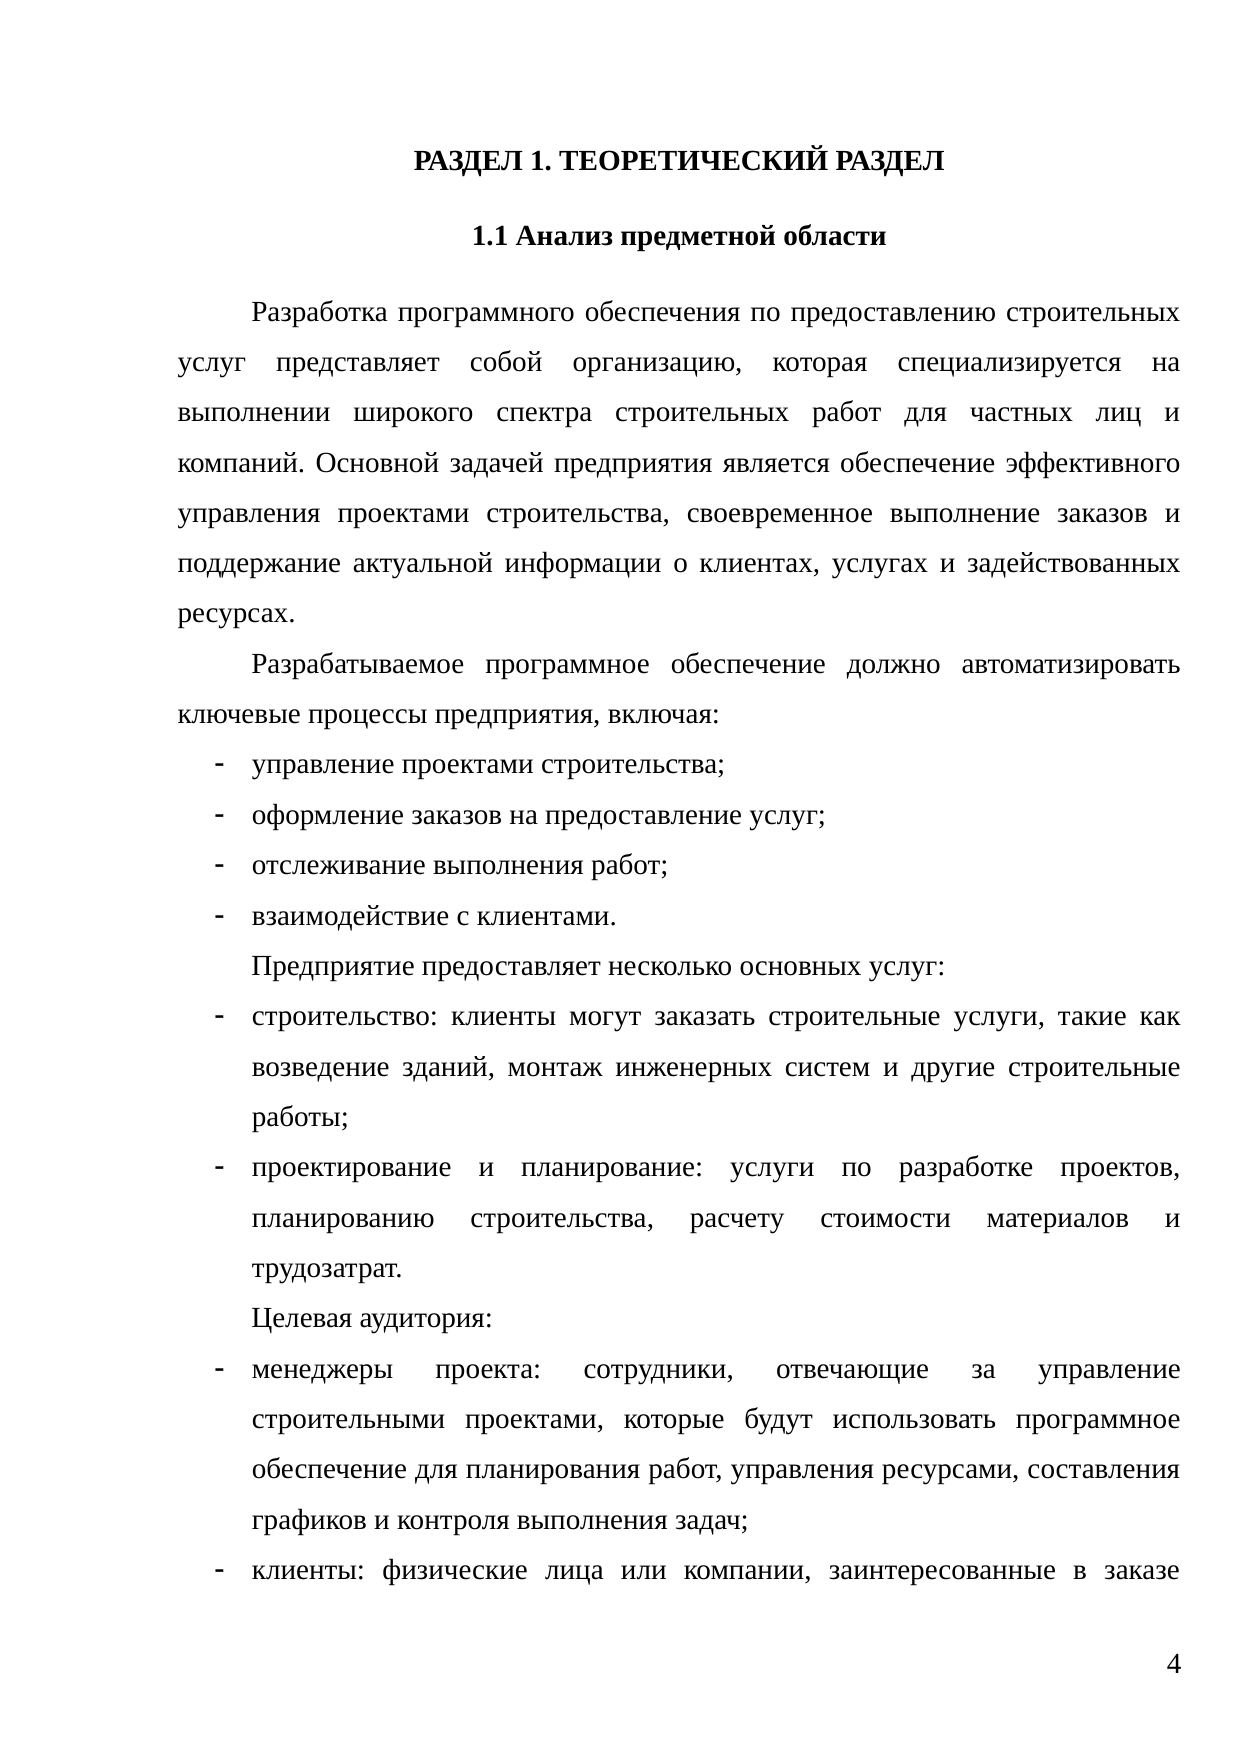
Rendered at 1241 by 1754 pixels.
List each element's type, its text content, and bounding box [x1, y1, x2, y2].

list взаимодействие с клиентами. [214, 898, 1181, 931]
list управление проектами строительства; [214, 747, 1181, 780]
text Разрабатываемое программное обеспечение должно автоматизировать ключевые процессы предприятия, включая: [177, 646, 1181, 730]
list менеджеры проекта: сотрудники, отвечающие за управление строительными проектами, которые будут использовать программное обеспечение для планирования работ, управления ресурсами, составления графиков и контроля выполнения задач; [214, 1351, 1181, 1536]
list Предприятие предоставляет несколько основных услуг: [177, 948, 1181, 982]
subtitle РАЗДЕЛ 1. ТЕОРЕТИЧЕСКИЙ РАЗДЕЛ [177, 143, 1181, 177]
list строительство: клиенты могут заказать строительные услуги, такие как возведение зданий, монтаж инженерных систем и другие строительные работы; [214, 998, 1181, 1133]
text Разработка программного обеспечения по предоставлению строительных услуг представляет собой организацию, которая специализируется на выполнении широкого спектра строительных работ для частных лиц и компаний. Основной задачей предприятия является обеспечение эффективного управления проектами строительства, своевременное выполнение заказов и поддержание актуальной информации о клиентах, услугах и задействованных ресурсах. [177, 294, 1181, 629]
list оформление заказов на предоставление услуг; [214, 797, 1181, 831]
list проектирование и планирование: услуги по разработке проектов, планированию строительства, расчету стоимости материалов и трудозатрат. [214, 1149, 1181, 1284]
list отслеживание выполнения работ; [214, 847, 1181, 881]
text Целевая аудитория: [177, 1301, 1181, 1334]
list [214, 1552, 1181, 1586]
subtitle 1.1 Анализ предметной области [177, 218, 1181, 252]
